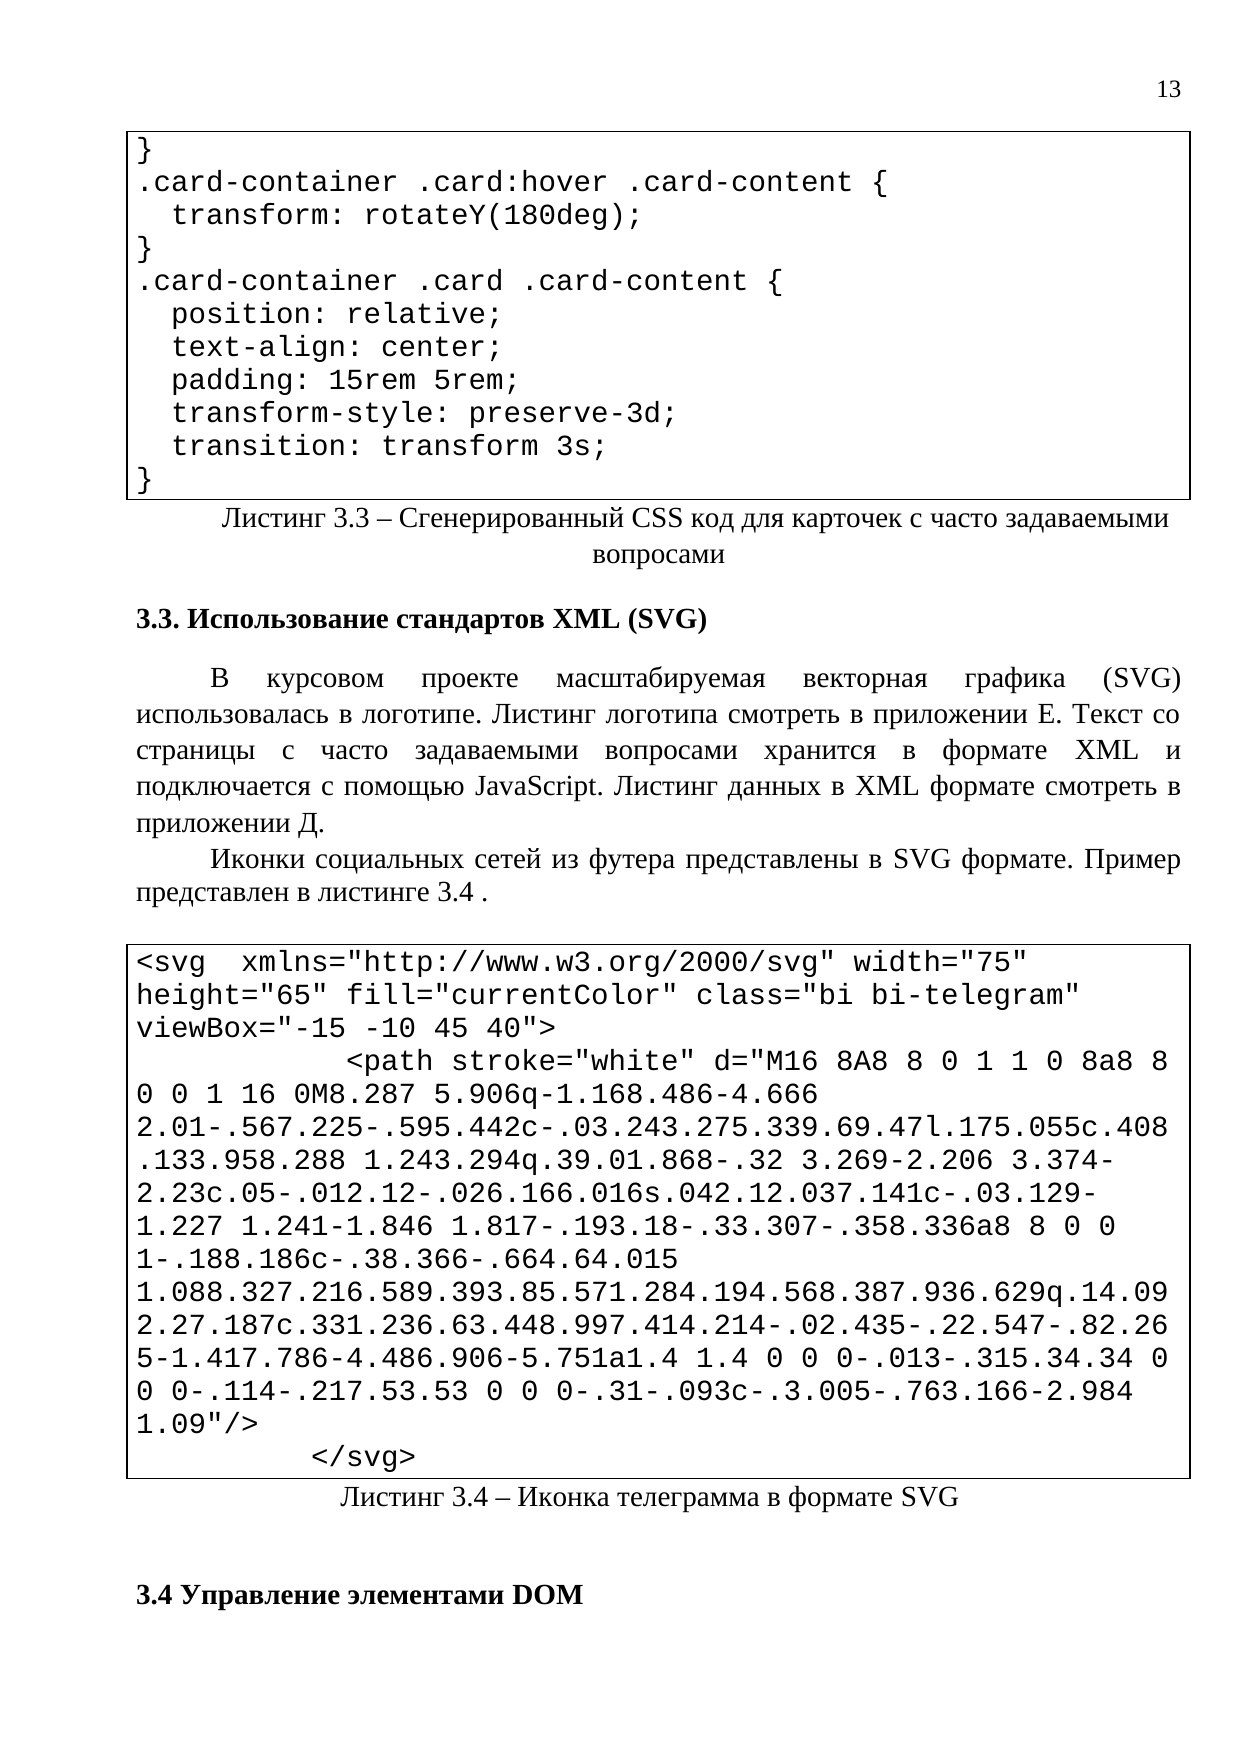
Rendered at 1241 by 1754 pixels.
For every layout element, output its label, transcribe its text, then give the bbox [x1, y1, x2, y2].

text Листинг 3.4 – Иконка телеграмма в формате SVG [165, 1479, 1134, 1512]
text </svg> [128, 1439, 1189, 1478]
text transform-style: preserve-3d; [136, 398, 1181, 431]
text } [128, 132, 1189, 167]
text <svg xmlns="http://www.w3.org/2000/svg" width="75" height="65" fill="currentColor" class="bi bi-telegram" viewBox="-15 -10 45 40"> [128, 945, 1189, 1046]
text transition: transform 3s; [136, 431, 1181, 461]
text .card-container .card:hover .card-content { [136, 167, 1181, 200]
text transform: rotateY(180deg); [136, 200, 1181, 233]
text padding: 15rem 5rem; [136, 365, 1181, 398]
text } [136, 233, 1181, 266]
text <path stroke="white" d="M16 8A8 8 0 1 1 0 8a8 8 0 0 1 16 0M8.287 5.906q-1.168.486-4.666 2.01-.567.225-.595.442c-.03.243.275.339.69.47l.175.055c.408.133.958.288 1.243.294q.39.01.868-.32 3.269-2.206 3.374-2.23c.05-.012.12-.026.166.016s.042.12.037.141c-.03.129-1.227 1.241-1.846 1.817-.193.18-.33.307-.358.336a8 8 0 0 1-.188.186c-.38.366-.664.64.015 1.088.327.216.589.393.85.571.284.194.568.387.936.629q.14.092.27.187c.331.236.63.448.997.414.214-.02.435-.22.547-.82.265-1.417.786-4.486.906-5.751a1.4 1.4 0 0 0-.013-.315.34.34 0 0 0-.114-.217.53.53 0 0 0-.31-.093c-.3.005-.763.166-2.984 1.09"/> [136, 1046, 1181, 1439]
text .card-container .card .card-content { [136, 266, 1181, 299]
subtitle 3.3. Использование стандартов XML (SVG) [136, 602, 1181, 635]
subtitle 3.4 Управление элементами DOM [136, 1577, 1181, 1611]
text В курсовом проекте масштабируемая векторная графика (SVG) использовалась в логотипe. Листинг логотипа смотреть в приложении Е. Текст со страницы с часто задаваемыми вопросами хранится в формате XML и подключается с помощью JavaScript. Листинг данных в XML формате смотреть в приложении Д. [136, 660, 1181, 838]
text Иконки социальных сетей из футера представлены в SVG формате. Пример представлен в листинге 3.4 . [136, 841, 1181, 908]
text Листинг 3.3 – Сгенерированный CSS код для карточек с часто задаваемыми вопросами [136, 500, 1181, 570]
text } [128, 461, 1189, 499]
text text-align: center; [136, 332, 1181, 365]
text position: relative; [136, 299, 1181, 332]
